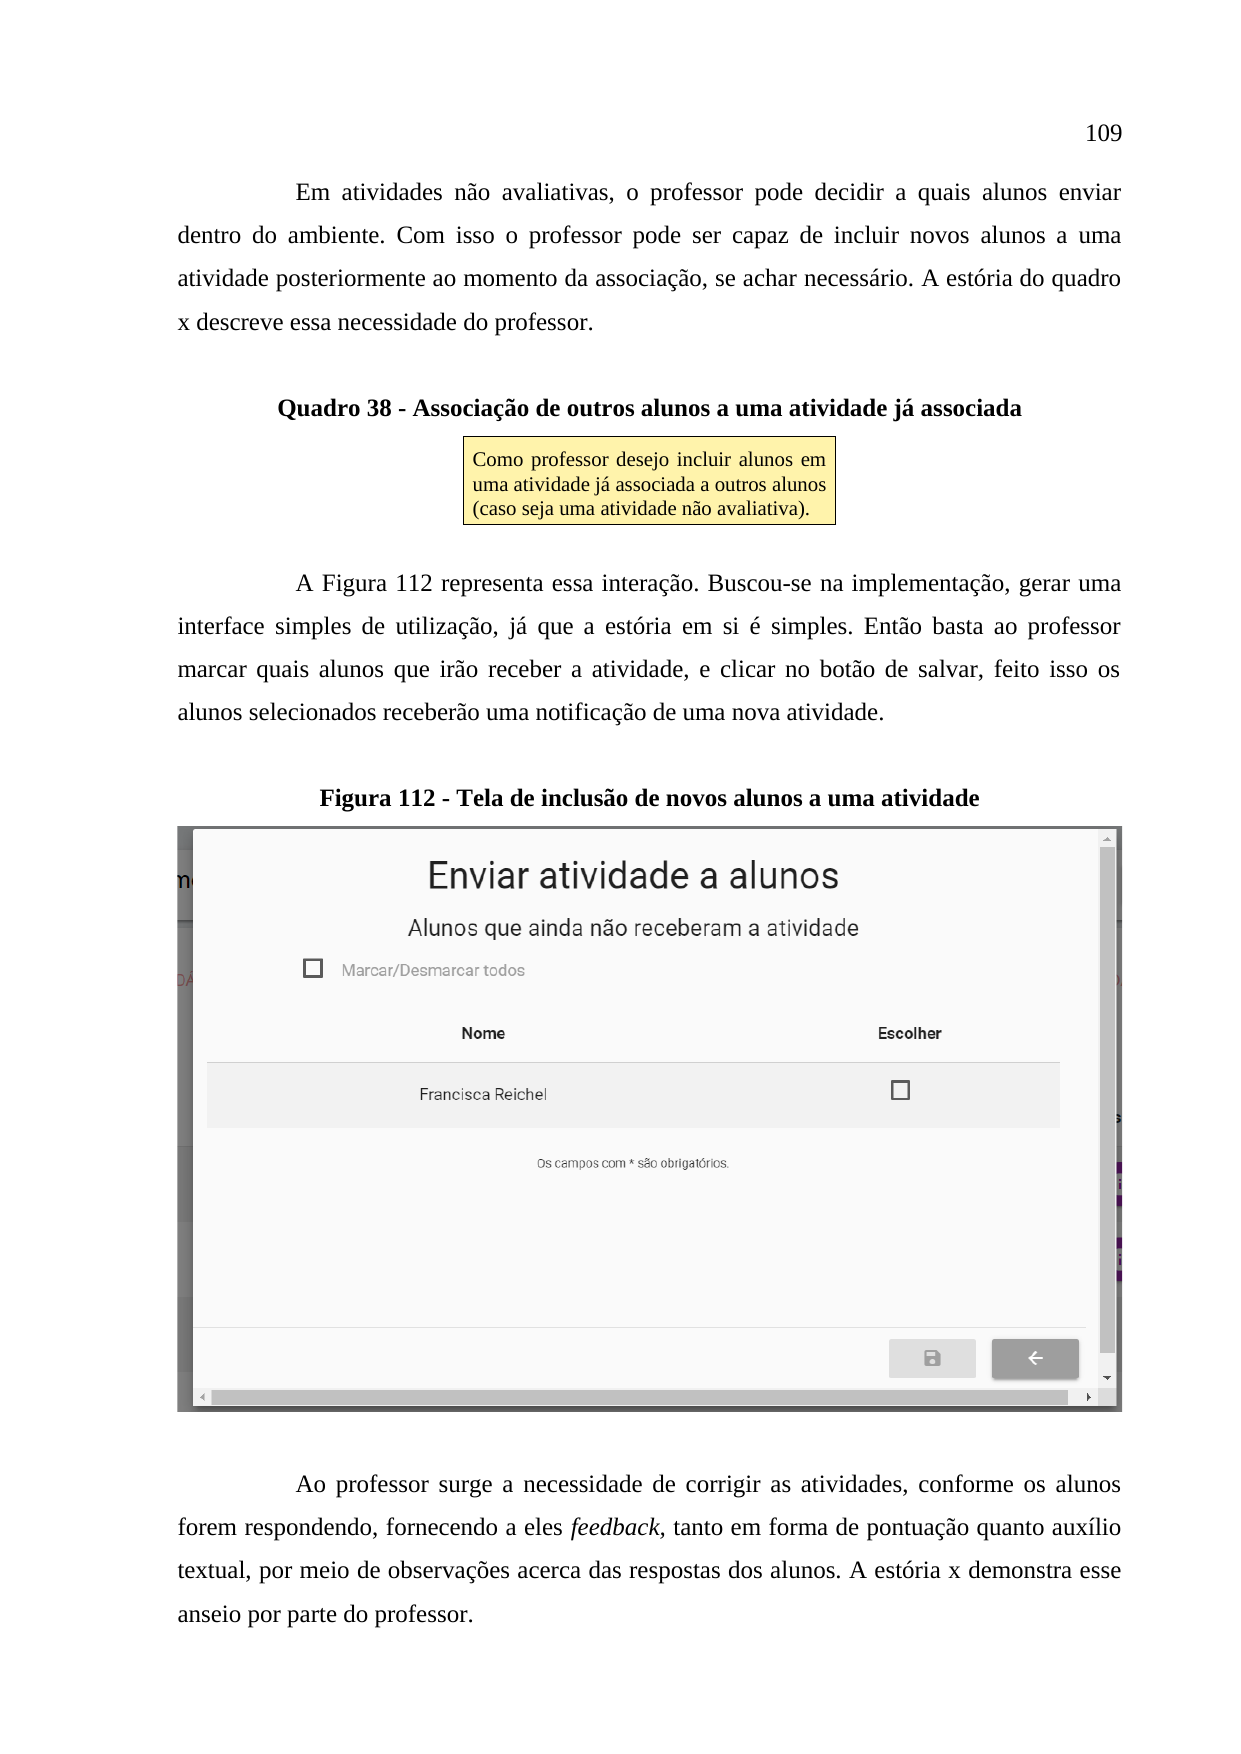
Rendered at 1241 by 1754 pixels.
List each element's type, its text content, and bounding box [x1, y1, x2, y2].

text Ao professor surge a necessidade de corrigir as atividades, conforme os alunos forem respondendo, fornecendo a eles feedback, tanto em forma de pontuação quanto auxílio textual, por meio de observações acerca das respostas dos alunos. A estória x demonstra esse anseio por parte do professor. [177, 1469, 1122, 1627]
text Como professor desejo incluir alunos em uma atividade já associada a outros alunos (caso seja uma atividade não avaliativa). [464, 437, 835, 524]
text Em atividades não avaliativas, o professor pode decidir a quais alunos enviar dentro do ambiente. Com isso o professor pode ser capaz de incluir novos alunos a uma atividade posteriormente ao momento da associação, se achar necessário. A estória do quadro x descreve essa necessidade do professor. [177, 177, 1122, 335]
picture [177, 826, 1123, 1412]
